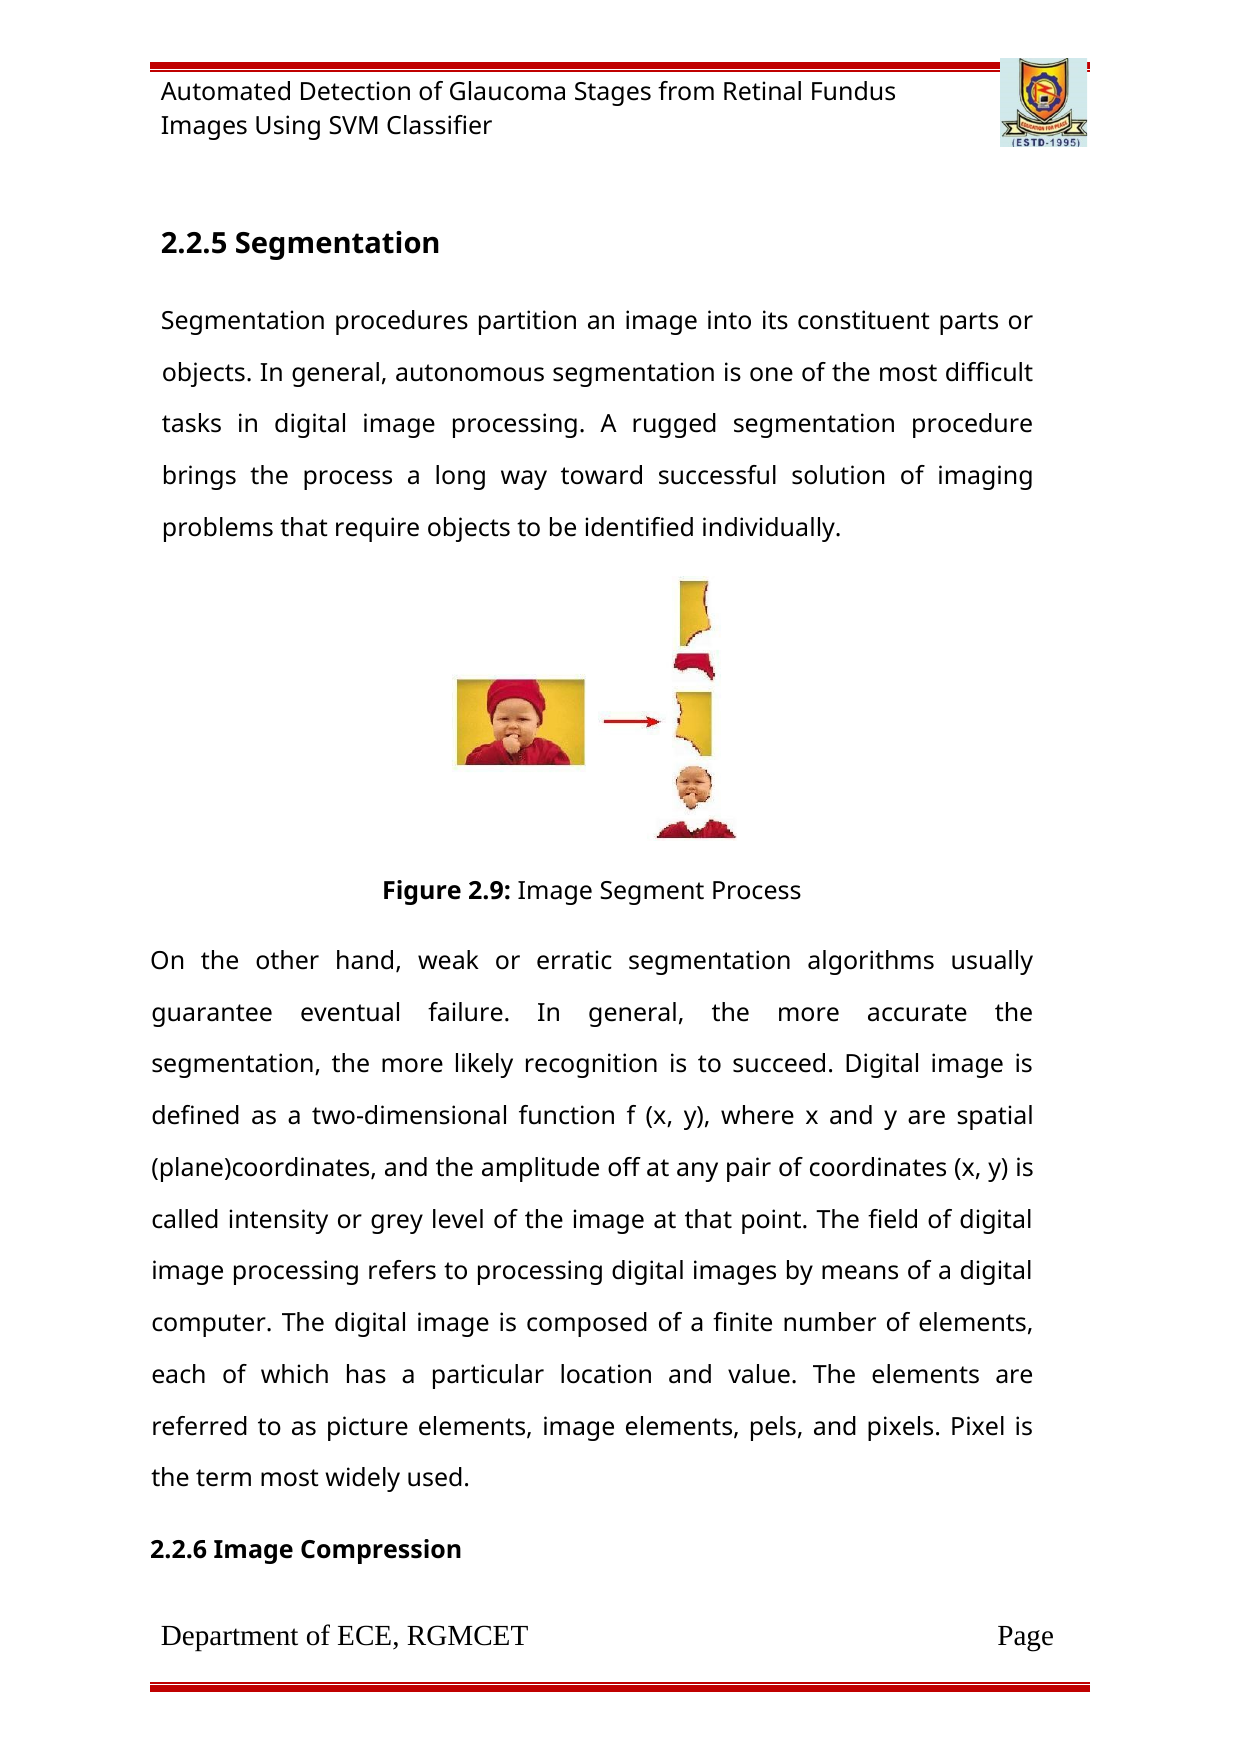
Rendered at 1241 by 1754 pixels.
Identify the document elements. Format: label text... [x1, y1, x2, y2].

picture [451, 576, 738, 841]
picture [999, 58, 1088, 146]
text 2.2.5 Segmentation [161, 222, 1057, 262]
text Segmentation procedures partition an image into its constituent parts or objects. In general, autonomous segmentation is one of the most difficult tasks in digital image processing. A rugged segmentation procedure brings the process a long way toward successful solution of imaging problems that require objects to be identified individually. [161, 302, 1034, 544]
subtitle Figure 2.9: Image Segment Process [150, 873, 1033, 907]
text On the other hand, weak or erratic segmentation algorithms usually guarantee eventual failure. In general, the more accurate the segmentation, the more likely recognition is to succeed. Digital image is defined as a two-dimensional function f (x, y), where x and y are spatial (plane)coordinates, and the amplitude off at any pair of coordinates (x, y) is called intensity or grey level of the image at that point. The field of digital image processing refers to processing digital images by means of a digital computer. The digital image is composed of a finite number of elements, each of which has a particular location and value. The elements are referred to as picture elements, image elements, pels, and pixels. Pixel is the term most widely used. [150, 942, 1034, 1494]
text 2.2.6 Image Compression [150, 1532, 1057, 1566]
